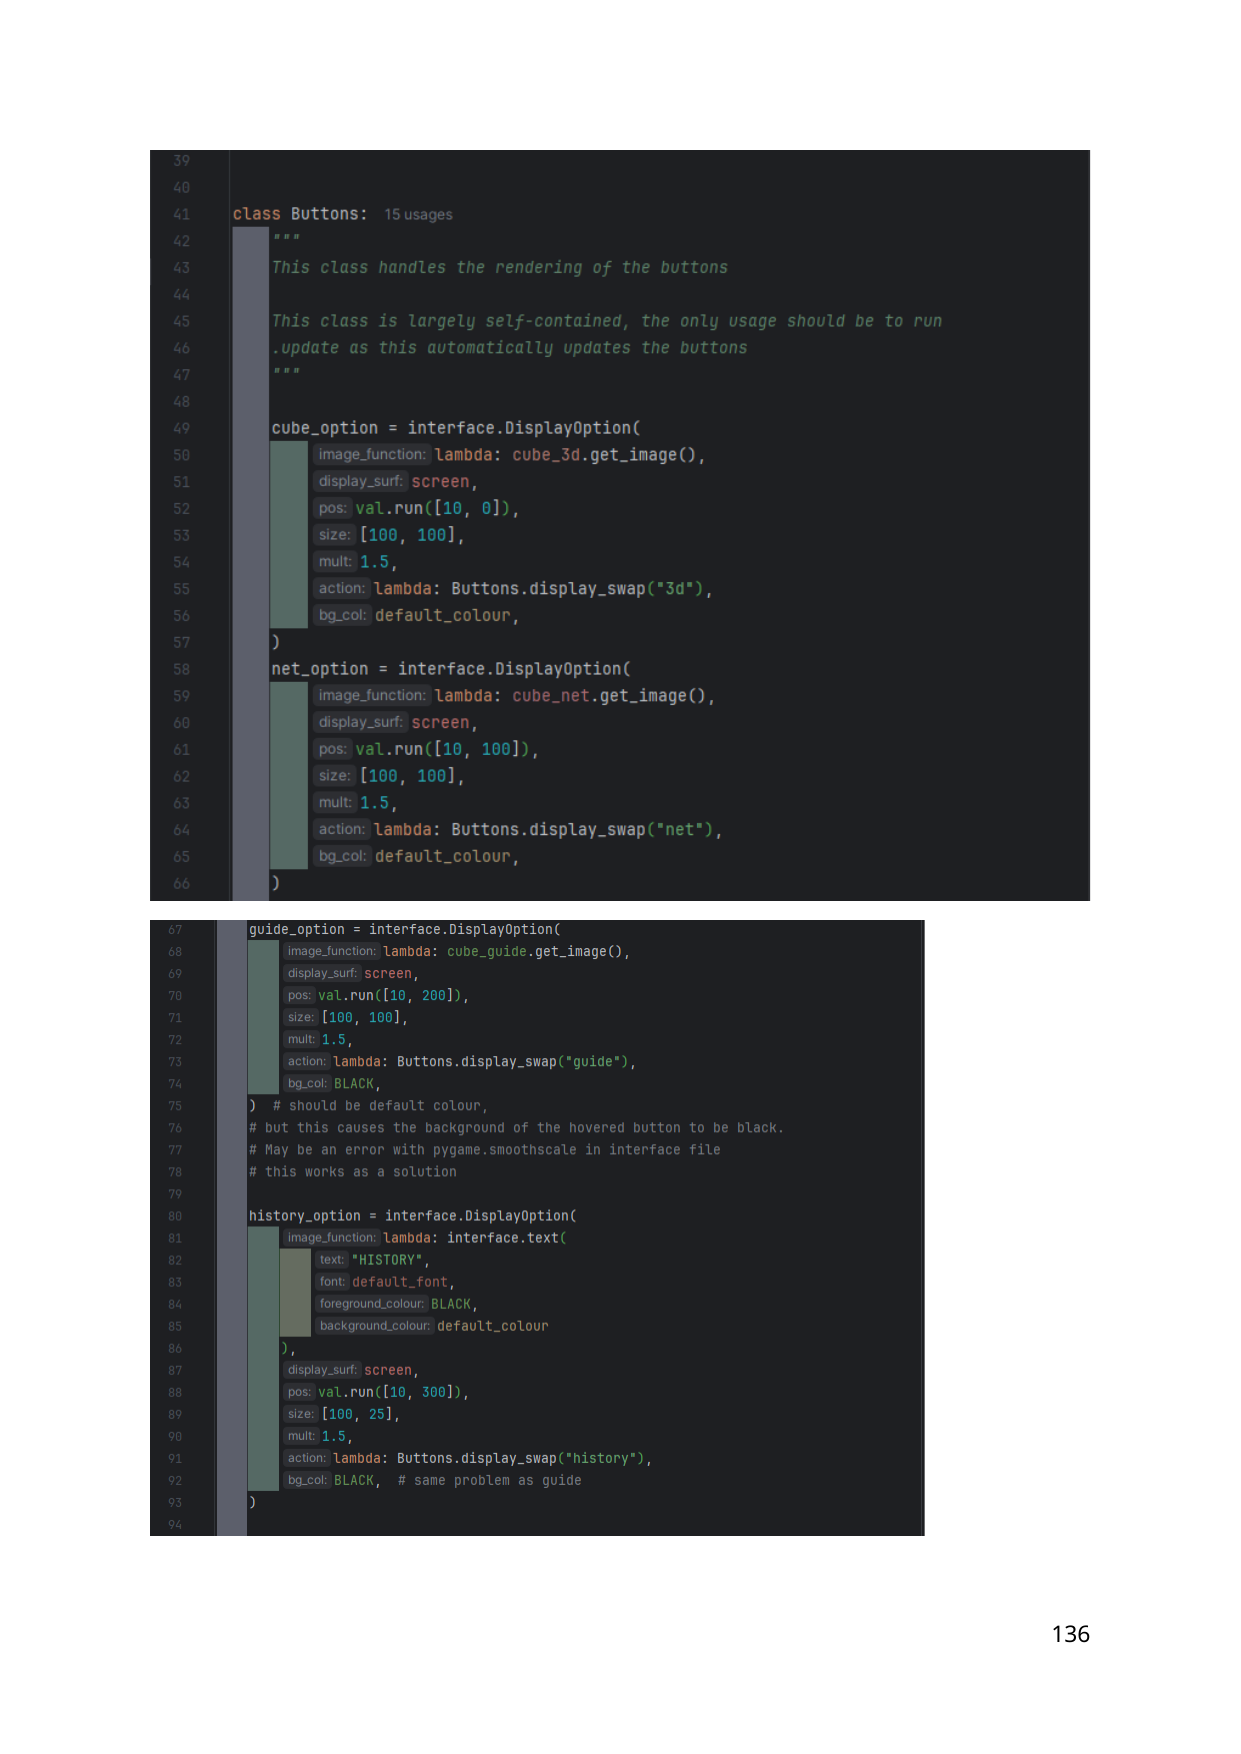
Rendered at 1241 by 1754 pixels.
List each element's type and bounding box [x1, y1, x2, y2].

picture [150, 150, 1091, 901]
picture [150, 920, 925, 1536]
